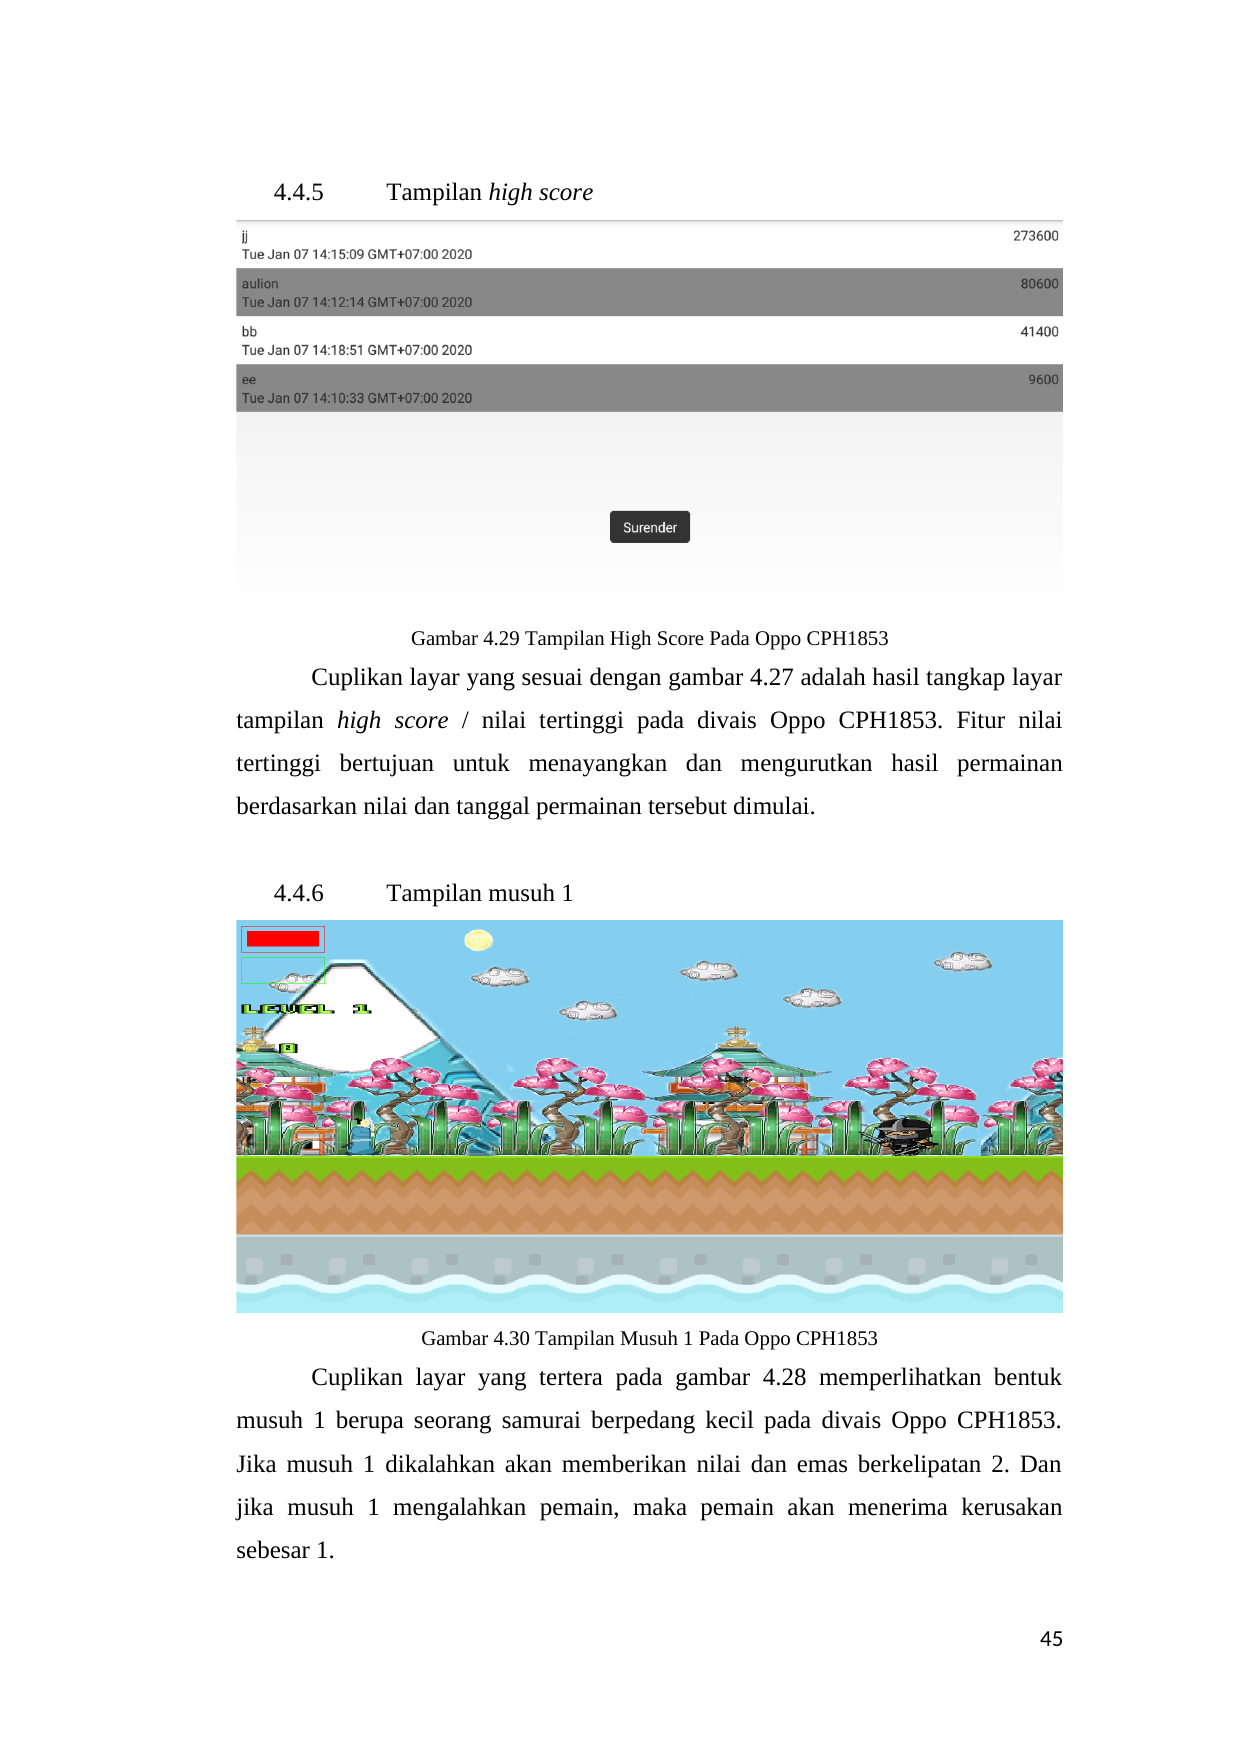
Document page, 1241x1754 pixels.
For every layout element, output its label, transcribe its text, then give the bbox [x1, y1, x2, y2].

picture [236, 220, 1063, 612]
picture [236, 920, 1063, 1313]
list Gambar 4.30 Tampilan Musuh 1 Pada Oppo CPH1853 [236, 1326, 1063, 1350]
list Cuplikan layar yang sesuai dengan gambar 4.27 adalah hasil tangkap layar tampilan high score / nilai tertinggi pada divais Oppo CPH1853. Fitur nilai tertinggi bertujuan untuk menayangkan dan mengurutkan hasil permainan berdasarkan nilai dan tanggal permainan tersebut dimulai. [236, 662, 1063, 820]
list Tampilan musuh 1 [274, 878, 1063, 906]
list Tampilan high score [274, 177, 1063, 206]
list Cuplikan layar yang tertera pada gambar 4.28 memperlihatkan bentuk musuh 1 berupa seorang samurai berpedang kecil pada divais Oppo CPH1853. Jika musuh 1 dikalahkan akan memberikan nilai dan emas berkelipatan 2. Dan jika musuh 1 mengalahkan pemain, maka pemain akan menerima kerusakan sebesar 1. [236, 1362, 1063, 1564]
list Gambar 4.29 Tampilan High Score Pada Oppo CPH1853 [236, 626, 1063, 650]
